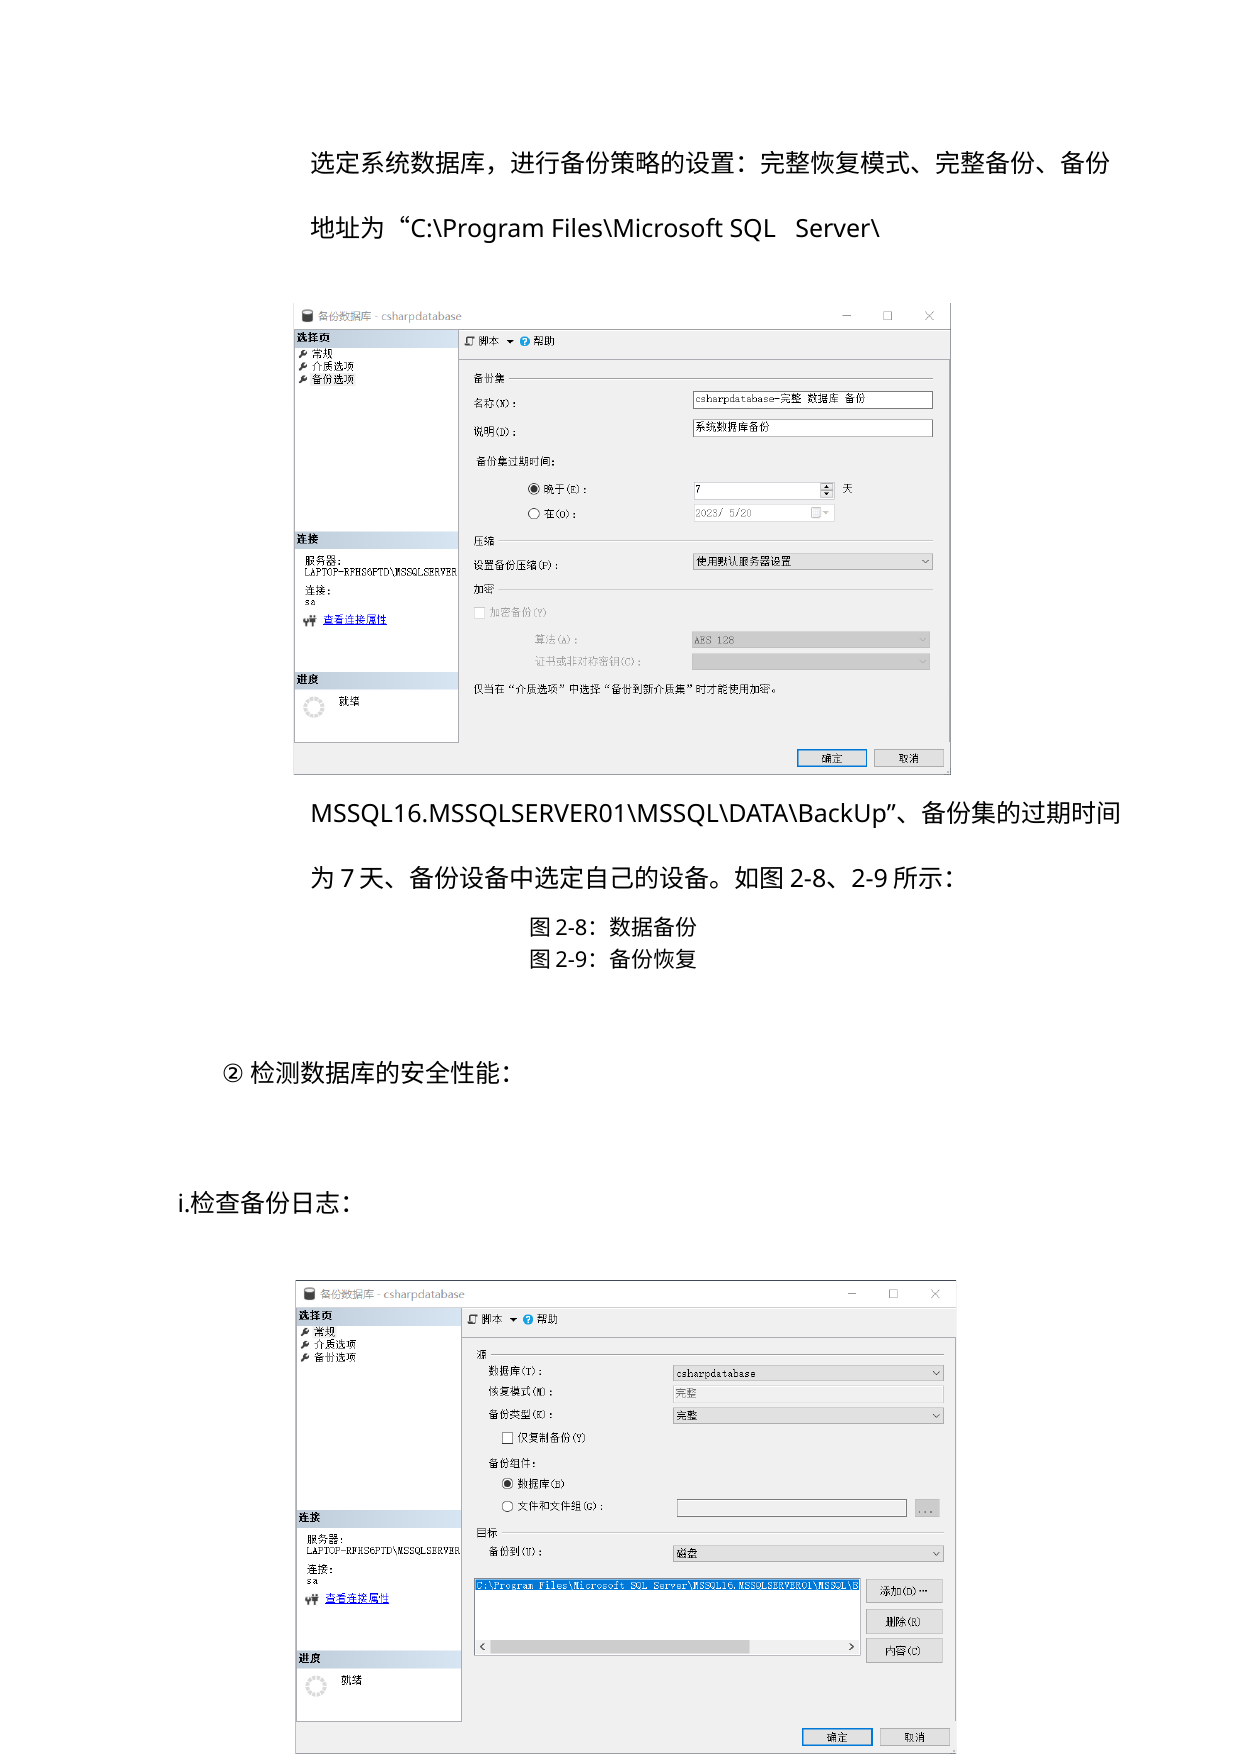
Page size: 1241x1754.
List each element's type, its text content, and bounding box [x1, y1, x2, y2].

list 图2-8：数据备份 [310, 909, 1122, 942]
list 图2-9：备份恢复 [310, 942, 1122, 974]
text i.检查备份日志： [177, 1169, 1122, 1234]
list ② 检测数据库的安全性能： [222, 1039, 1122, 1104]
picture [295, 1280, 957, 1754]
picture [293, 303, 951, 775]
